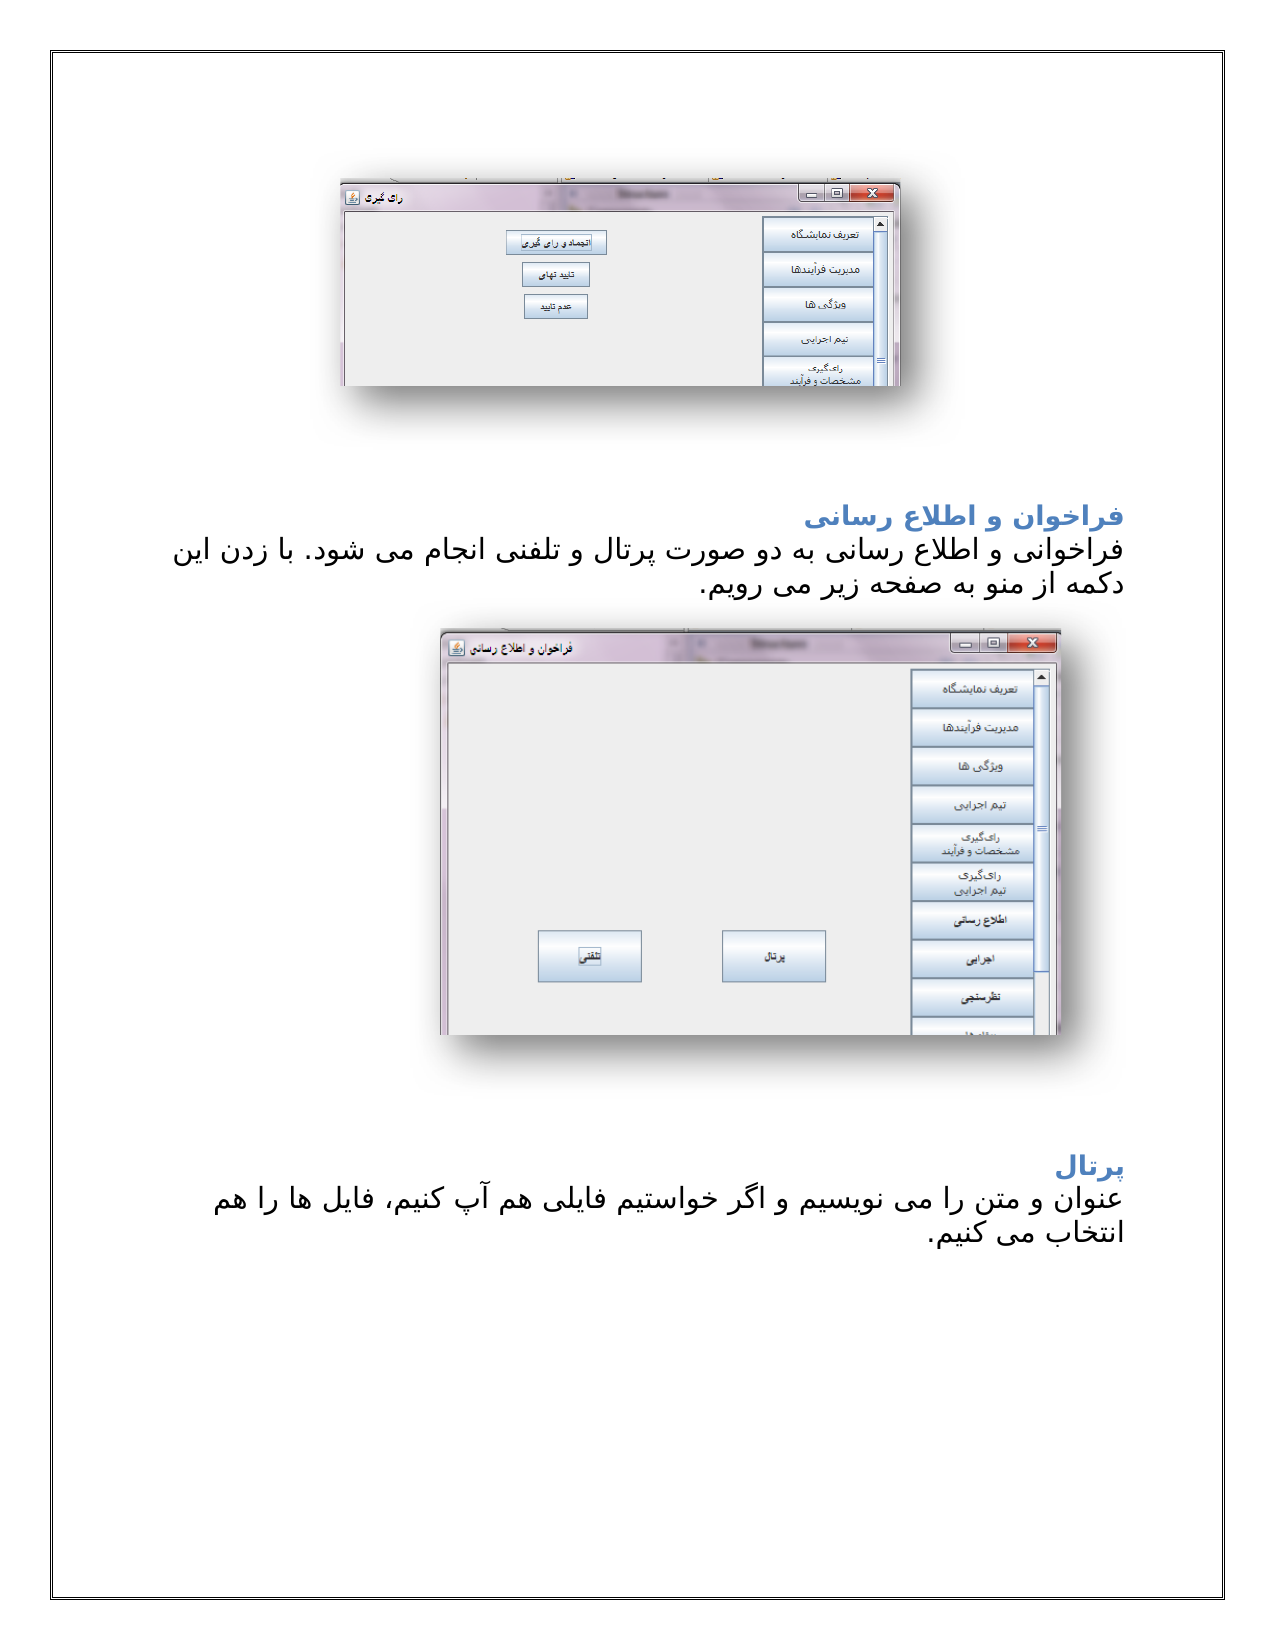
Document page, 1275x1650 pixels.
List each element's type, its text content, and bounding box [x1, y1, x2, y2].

picture [440, 628, 1062, 1035]
text فراخوانی و اطلاع رسانی به دو صورت پرتال و تلفنی انجام می شود. با زدن این دکمه از منو به صفحه زیر می رویم. [150, 532, 1125, 600]
picture [340, 178, 901, 386]
subtitle پرتال [150, 1150, 1125, 1182]
subtitle فراخوان و اطلاع رسانی [150, 500, 1125, 532]
text عنوان و متن را می نویسیم و اگر خواستیم فایلی هم آپ کنیم، فایل ها را هم انتخاب می کنیم. [150, 1182, 1125, 1250]
